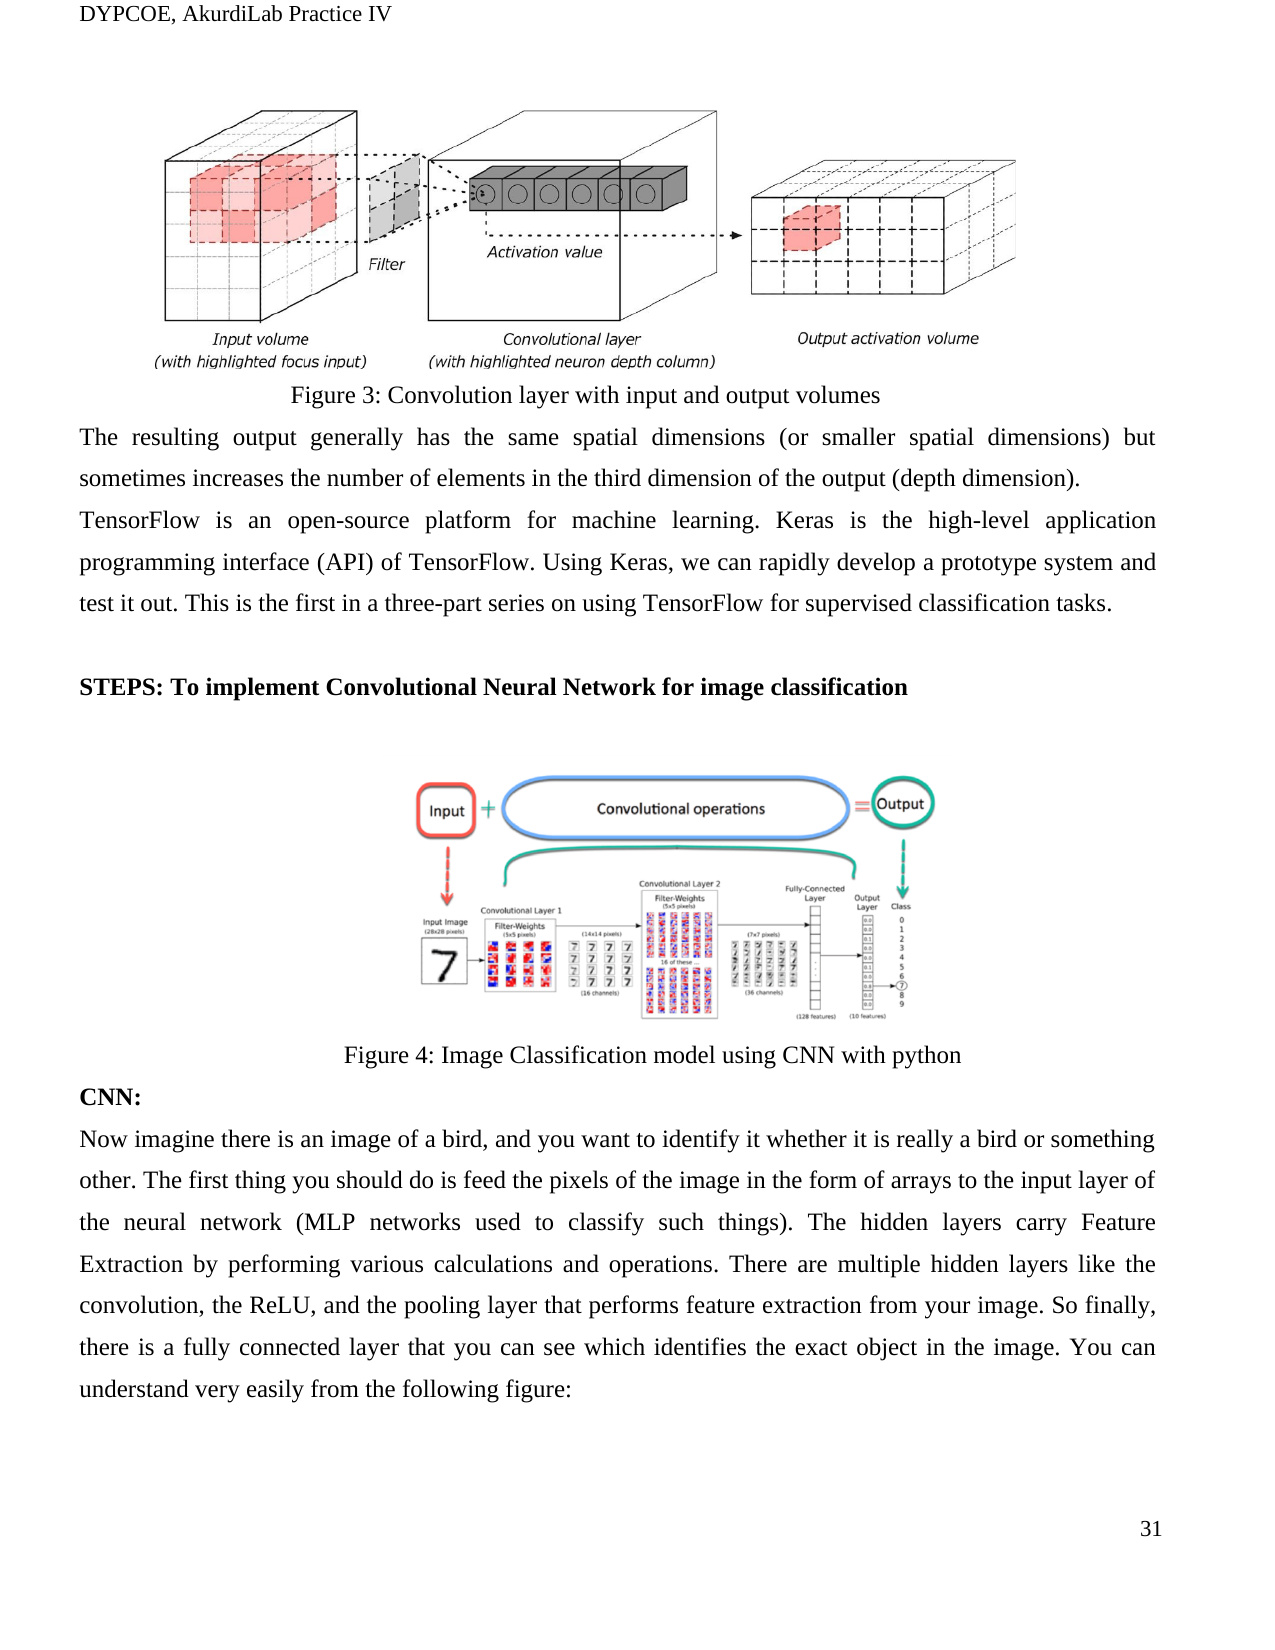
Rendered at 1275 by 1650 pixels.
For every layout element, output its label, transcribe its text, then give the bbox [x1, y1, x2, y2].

text Figure 4: Image Classification model using CNN with python [79, 1041, 1157, 1069]
text TensorFlow is an open-source platform for machine learning. Keras is the high-level application programming interface (API) of TensorFlow. Using Keras, we can rapidly develop a prototype system and test it out. This is the first in a three-part series on using TensorFlow for supervised classification tasks. [79, 505, 1157, 617]
picture [155, 110, 1016, 369]
text STEPS: To implement Convolutional Neural Network for image classification [79, 672, 1157, 701]
text CNN: [79, 1082, 1157, 1111]
text The resulting output generally has the same spatial dimensions (or smaller spatial dimensions) but sometimes increases the number of elements in the third dimension of the output (depth dimension). [79, 422, 1157, 492]
text Figure 3: Convolution layer with input and output volumes [79, 380, 1092, 409]
picture [380, 755, 956, 1029]
text Now imagine there is an image of a bird, and you want to identify it whether it is really a bird or something other. The first thing you should do is feed the pixels of the image in the form of arrays to the input layer of the neural network (MLP networks used to classify such things). The hidden layers carry Feature Extraction by performing various calculations and operations. There are multiple hidden layers like the convolution, the ReLU, and the pooling layer that performs feature extraction from your image. So finally, there is a fully connected layer that you can see which identifies the exact object in the image. You can understand very easily from the following figure: [79, 1124, 1157, 1403]
